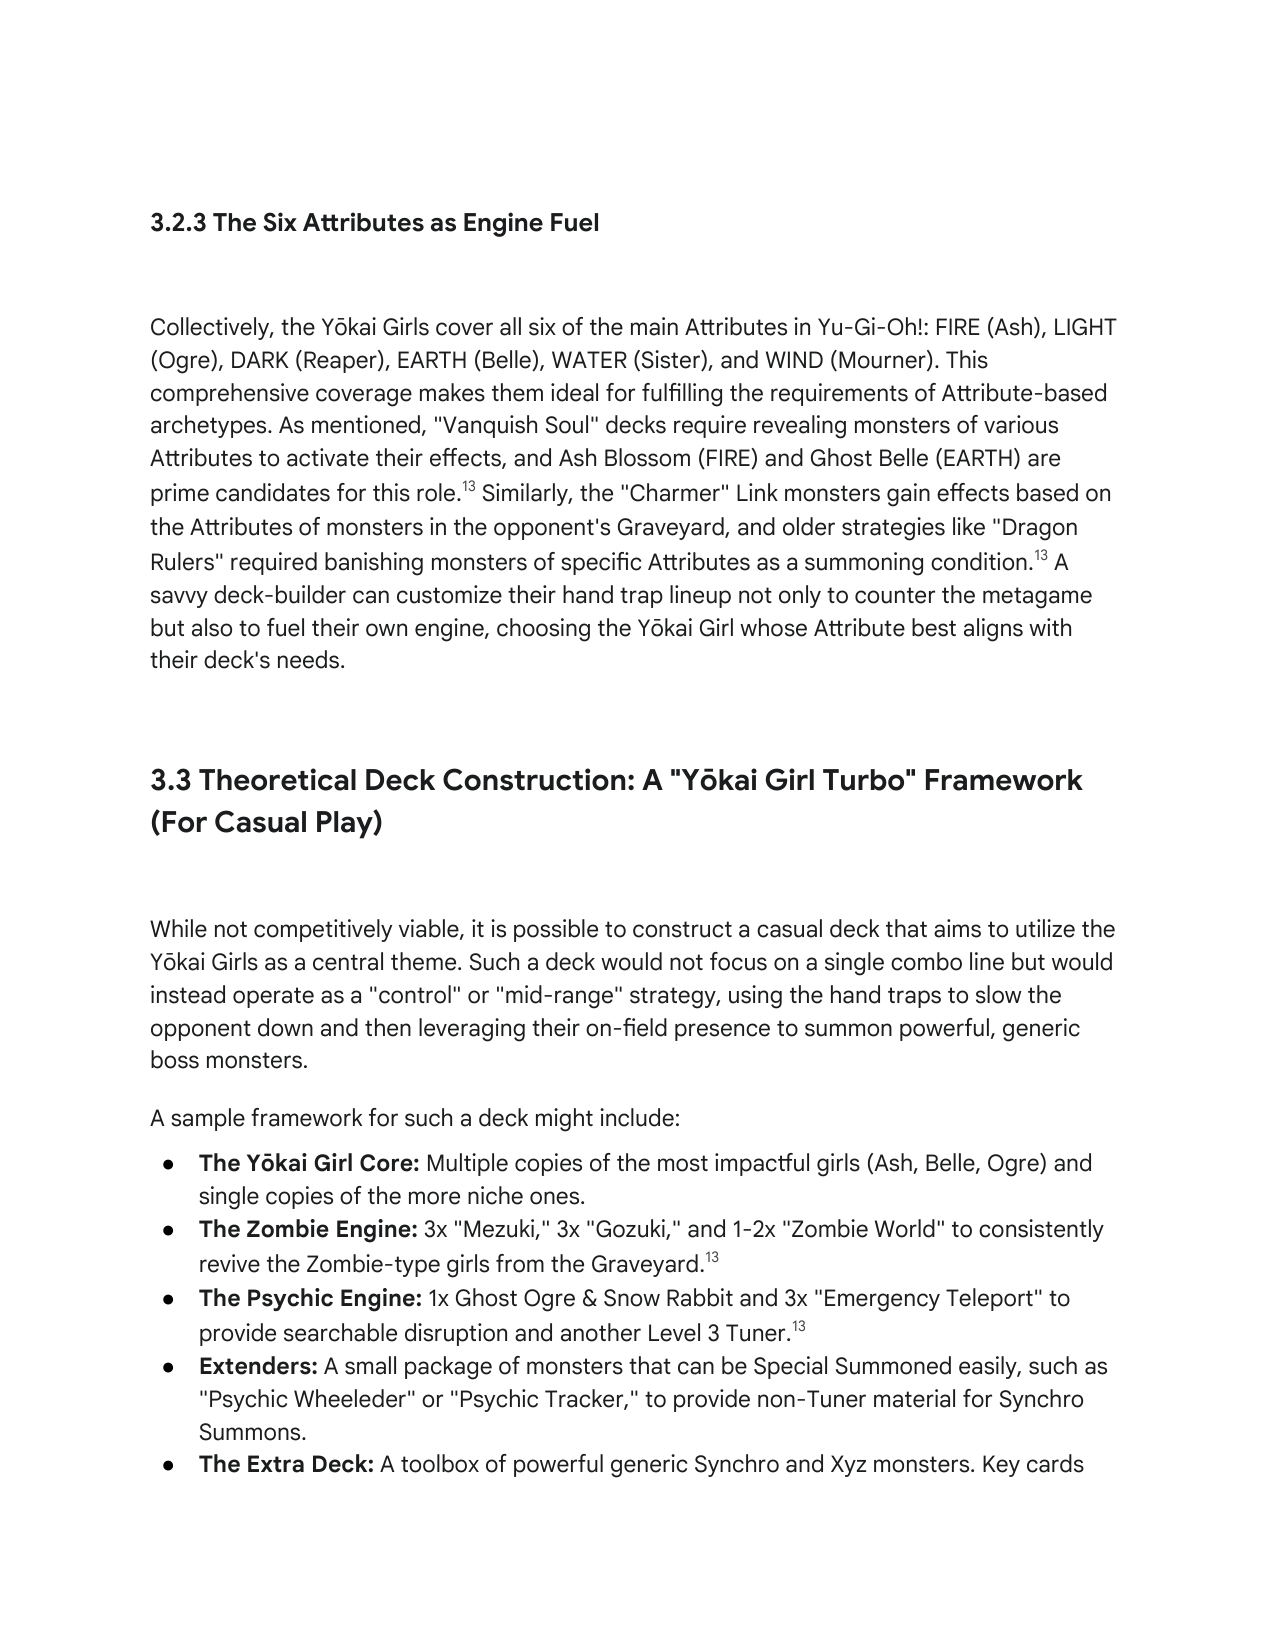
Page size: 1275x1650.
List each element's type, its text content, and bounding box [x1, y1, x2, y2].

list The Yōkai Girl Core: Multiple copies of the most impactful girls (Ash, Belle, Ogre) and single copies of the more niche ones. [161, 1149, 1125, 1211]
list The Zombie Engine: 3x "Mezuki," 3x "Gozuki," and 1-2x "Zombie World" to consistently revive the Zombie-type girls from the Graveyard.13 [161, 1215, 1125, 1279]
list The Psychic Engine: 1x Ghost Ogre & Snow Rabbit and 3x "Emergency Teleport" to provide searchable disruption and another Level 3 Tuner.13 [161, 1284, 1125, 1348]
text A sample framework for such a deck might include: [150, 1104, 1125, 1133]
subtitle 3.2.3 The Six Attributes as Engine Fuel [150, 208, 1125, 239]
text While not competitively viable, it is possible to construct a casual deck that aims to utilize the Yōkai Girls as a central theme. Such a deck would not focus on a single combo line but would instead operate as a "control" or "mid-range" strategy, using the hand traps to slow the opponent down and then leveraging their on-field presence to summon powerful, generic boss monsters. [150, 916, 1125, 1075]
text Collectively, the Yōkai Girls cover all six of the main Attributes in Yu-Gi-Oh!: FIRE (Ash), LIGHT (Ogre), DARK (Reaper), EARTH (Belle), WATER (Sister), and WIND (Mourner). This comprehensive coverage makes them ideal for fulfilling the requirements of Attribute-based archetypes. As mentioned, "Vanquish Soul" decks require revealing monsters of various Attributes to activate their effects, and Ash Blossom (FIRE) and Ghost Belle (EARTH) are prime candidates for this role.13 Similarly, the "Charmer" Link monsters gain effects based on the Attributes of monsters in the opponent's Graveyard, and older strategies like "Dragon Rulers" required banishing monsters of specific Attributes as a summoning condition.13 A savvy deck-builder can customize their hand trap lineup not only to counter the metagame but also to fuel their own engine, choosing the Yōkai Girl whose Attribute best aligns with their deck's needs. [150, 314, 1125, 676]
list Extenders: A small package of monsters that can be Special Summoned easily, such as "Psychic Wheeleder" or "Psychic Tracker," to provide non-Tuner material for Synchro Summons. [161, 1353, 1125, 1447]
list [161, 1451, 1125, 1479]
subtitle 3.3 Theoretical Deck Construction: A "Yōkai Girl Turbo" Framework (For Casual Play) [150, 762, 1125, 840]
